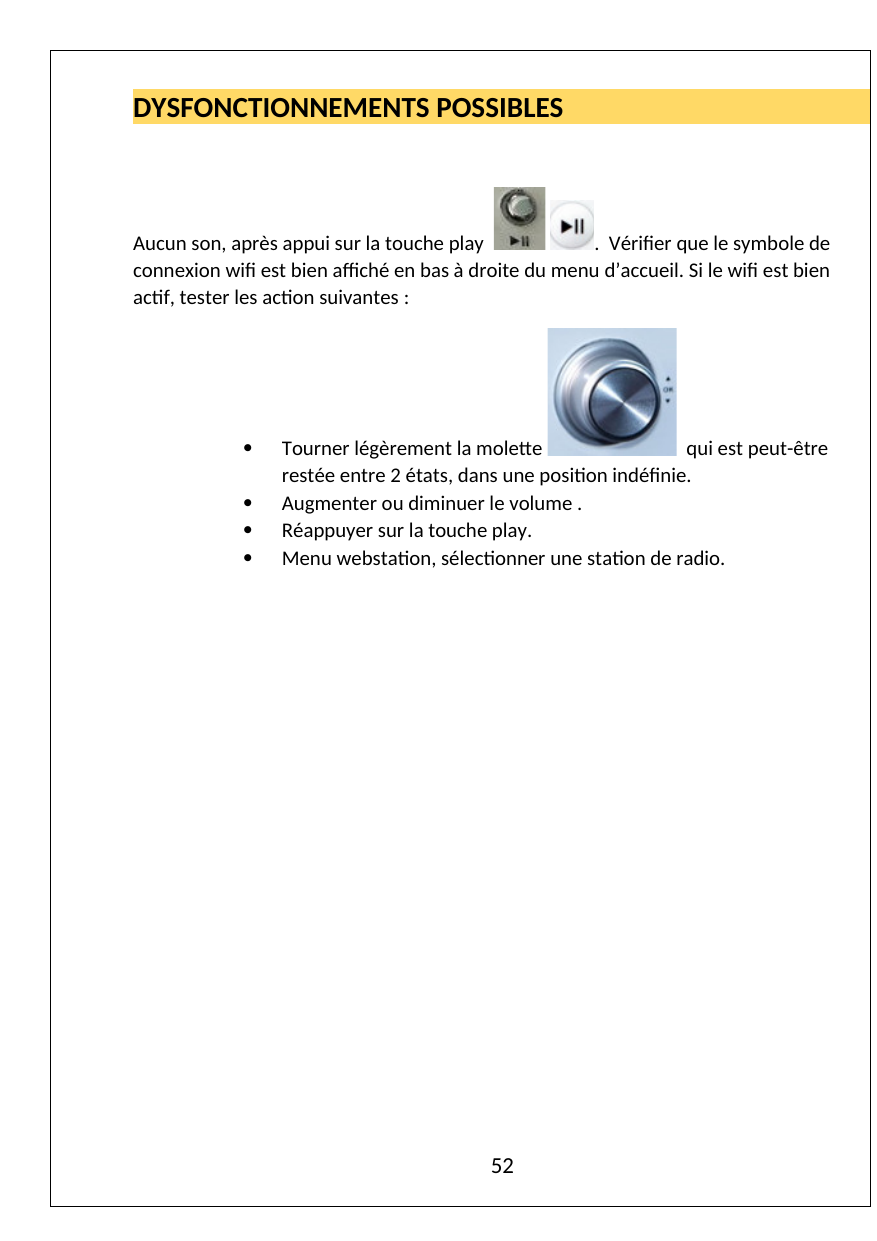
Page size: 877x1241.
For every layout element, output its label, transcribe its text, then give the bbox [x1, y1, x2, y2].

text Aucun son, après appui sur la touche play . Vérifier que le symbole de connexion wifi est bien affiché en bas à droite du menu d’accueil. Si le wifi est bien actif, tester les action suivantes : [133, 188, 870, 310]
list Augmenter ou diminuer le volume . [244, 490, 870, 515]
list Réappuyer sur la touche play. [244, 517, 870, 543]
picture [547, 328, 677, 456]
list Tourner légèrement la molette qui est peut-être restée entre 2 états, dans une position indéfinie. [244, 328, 870, 488]
list Menu webstation, sélectionner une station de radio. [244, 545, 870, 570]
text DYSFONCTIONNEMENTS POSSIBLES [133, 89, 870, 124]
